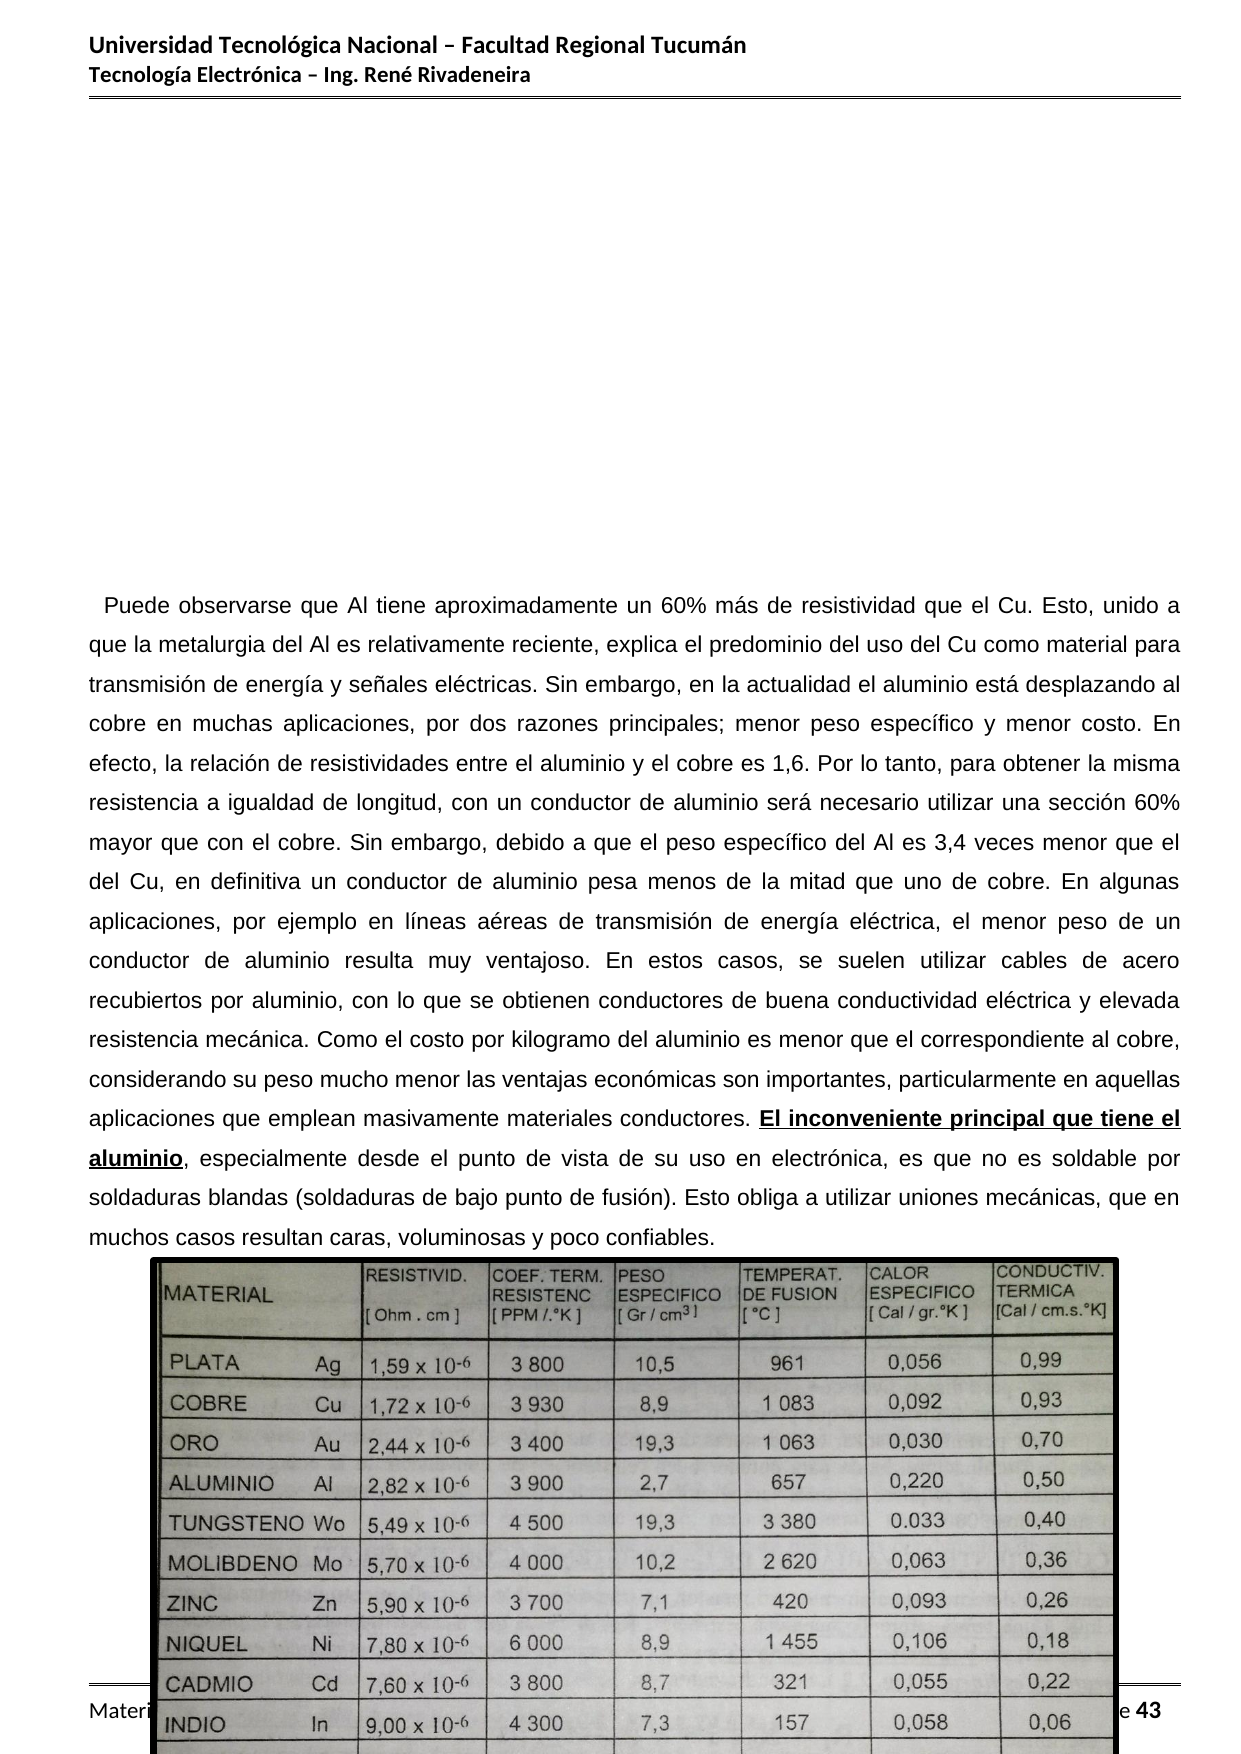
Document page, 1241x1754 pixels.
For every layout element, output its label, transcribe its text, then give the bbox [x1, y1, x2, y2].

picture [157, 1263, 1113, 1754]
list Puede observarse que Al tiene aproximadamente un 60% más de resistividad que el Cu. Esto, unido a que la metalurgia del Al es relativamente reciente, explica el predominio del uso del Cu como material para transmisión de energía y señales eléctricas. Sin embargo, en la actualidad el aluminio está desplazando al cobre en muchas aplicaciones, por dos razones principales; menor peso específico y menor costo. En efecto, la relación de resistividades entre el aluminio y el cobre es 1,6. Por lo tanto, para obtener la misma resistencia a igualdad de longitud, con un conductor de aluminio será necesario utilizar una sección 60% mayor que con el cobre. Sin embargo, debido a que el peso específico del Al es 3,4 veces menor que el del Cu, en definitiva un conductor de aluminio pesa menos de la mitad que uno de cobre. En algunas aplicaciones, por ejemplo en líneas aéreas de transmisión de energía eléctrica, el menor peso de un conductor de aluminio resulta muy ventajoso. En estos casos, se suelen utilizar cables de acero recubiertos por aluminio, con lo que se obtienen conductores de buena conductividad eléctrica y elevada resistencia mecánica. Como el costo por kilogramo del aluminio es menor que el correspondiente al cobre, considerando su peso mucho menor las ventajas económicas son importantes, particularmente en aquellas aplicaciones que emplean masivamente materiales conductores. El inconveniente principal que tiene el aluminio, especialmente desde el punto de vista de su uso en electrónica, es que no es soldable por soldaduras blandas (soldaduras de bajo punto de fusión). Esto obliga a utilizar uniones mecánicas, que en muchos casos resultan caras, voluminosas y poco confiables. [89, 592, 1181, 1250]
